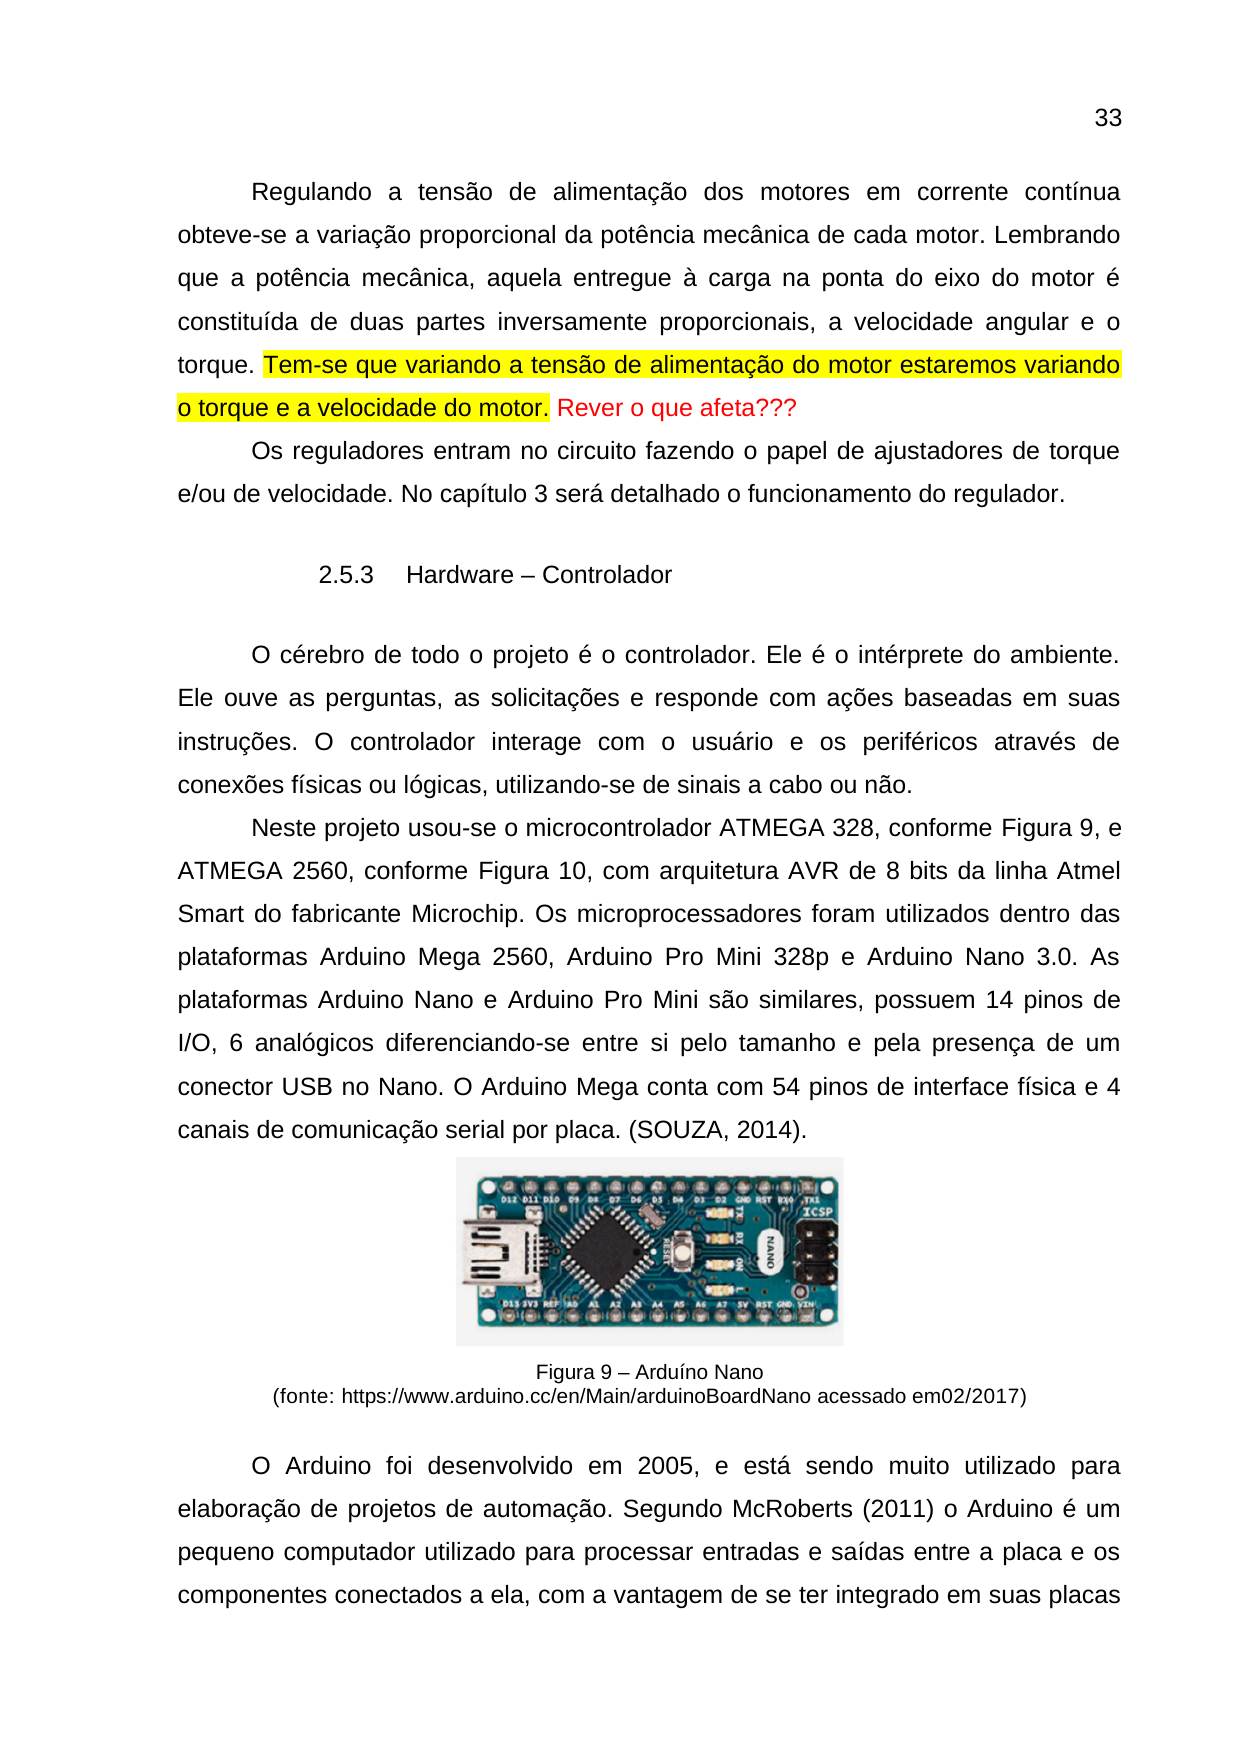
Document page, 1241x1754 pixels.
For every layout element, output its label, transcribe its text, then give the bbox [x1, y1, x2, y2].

text Os reguladores entram no circuito fazendo o papel de ajustadores de torque e/ou de velocidade. No capítulo 3 será detalhado o funcionamento do regulador. [177, 436, 1122, 508]
text Neste projeto usou-se o microcontrolador ATMEGA 328, conforme Figura 9, e ATMEGA 2560, conforme Figura 10, com arquitetura AVR de 8 bits da linha Atmel Smart do fabricante Microchip. Os microprocessadores foram utilizados dentro das plataformas Arduino Mega 2560, Arduino Pro Mini 328p e Arduino Nano 3.0. As plataformas Arduino Nano e Arduino Pro Mini são similares, possuem 14 pinos de I/O, 6 analógicos diferenciando-se entre si pelo tamanho e pela presença de um conector USB no Nano. O Arduino Mega conta com 54 pinos de interface física e 4 canais de comunicação serial por placa. (SOUZA, 2014). [177, 813, 1122, 1143]
subtitle Hardware – Controlador [244, 560, 1122, 588]
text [177, 1451, 1122, 1609]
text (fonte: https://www.arduino.cc/en/Main/arduinoBoardNano acessado em02/2017) [177, 1383, 1122, 1407]
picture [455, 1157, 844, 1346]
text Figura 9 – Arduíno Nano [177, 1359, 1122, 1383]
text O cérebro de todo o projeto é o controlador. Ele é o intérprete do ambiente. Ele ouve as perguntas, as solicitações e responde com ações baseadas em suas instruções. O controlador interage com o usuário e os periféricos através de conexões físicas ou lógicas, utilizando-se de sinais a cabo ou não. [177, 640, 1122, 798]
text Regulando a tensão de alimentação dos motores em corrente contínua obteve-se a variação proporcional da potência mecânica de cada motor. Lembrando que a potência mecânica, aquela entregue à carga na ponta do eixo do motor é constituída de duas partes inversamente proporcionais, a velocidade angular e o torque. Tem-se que variando a tensão de alimentação do motor estaremos variando o torque e a velocidade do motor. Rever o que afeta??? [177, 177, 1122, 422]
